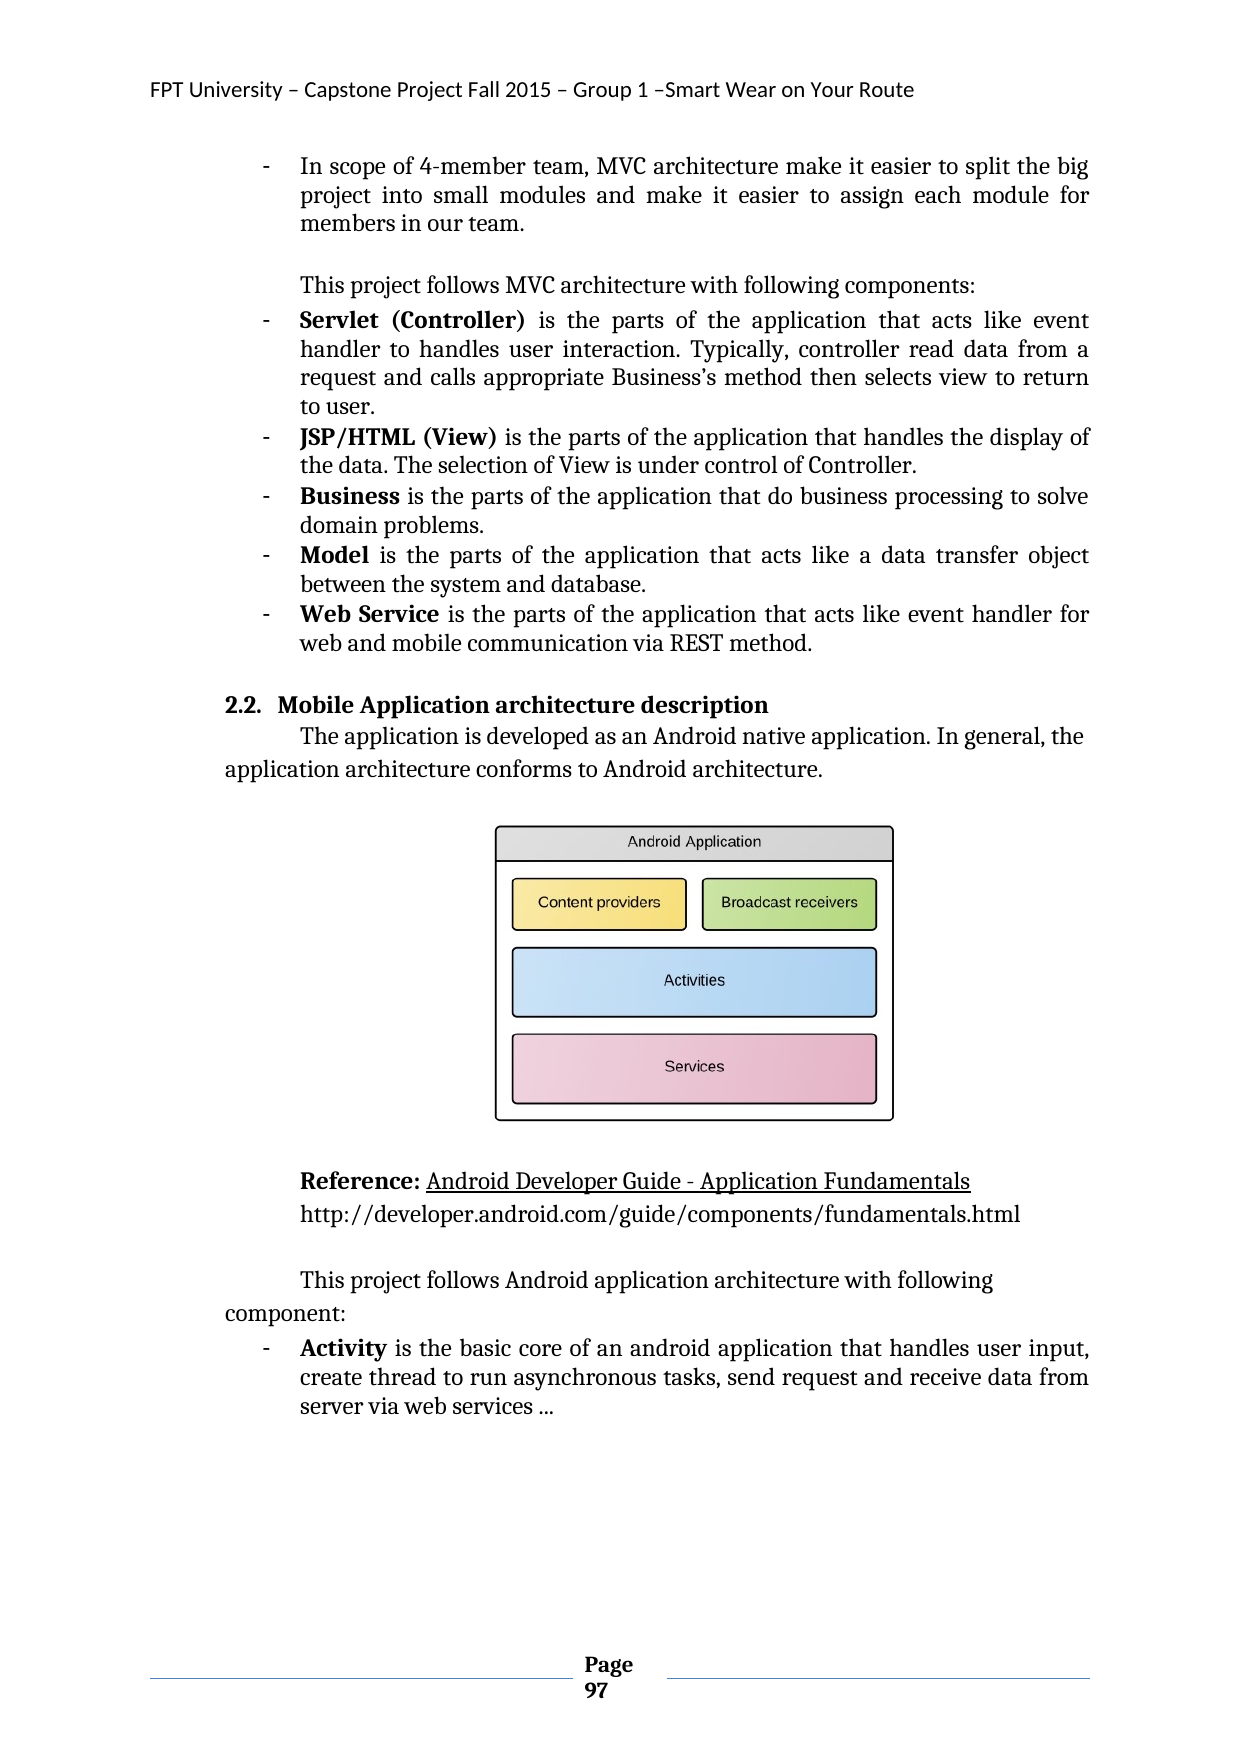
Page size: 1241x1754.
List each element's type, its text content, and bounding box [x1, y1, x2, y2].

text http://developer.android.com/guide/components/fundamentals.html [225, 1200, 1090, 1229]
text This project follows Android application architecture with following component: [225, 1266, 1090, 1328]
list Activity is the basic core of an android application that handles user input, create thread to run asynchronous tasks, send request and receive data from server via web services ... [262, 1332, 1090, 1420]
text Reference: Android Developer Guide - Application Fundamentals [225, 1167, 1090, 1196]
text This project follows MVC architecture with following components: [262, 271, 1090, 300]
picture [488, 821, 902, 1130]
list In scope of 4-member team, MVC architecture make it easier to split the big project into small modules and make it easier to assign each module for members in our team. [262, 150, 1090, 238]
subtitle Mobile Application architecture description [225, 691, 1090, 720]
list Business is the parts of the application that do business processing to solve domain problems. [262, 480, 1090, 539]
list Model is the parts of the application that acts like a data transfer object between the system and database. [262, 539, 1090, 599]
list Servlet (Controller) is the parts of the application that acts like event handler to handles user interaction. Typically, controller read data from a request and calls appropriate Business’s method then selects view to return to user. [262, 304, 1090, 421]
text The application is developed as an Android native application. In general, the application architecture conforms to Android architecture. [225, 722, 1090, 784]
list Web Service is the parts of the application that acts like event handler for web and mobile communication via REST method. [262, 599, 1090, 658]
list JSP/HTML (View) is the parts of the application that handles the display of the data. The selection of View is under control of Controller. [262, 421, 1090, 480]
